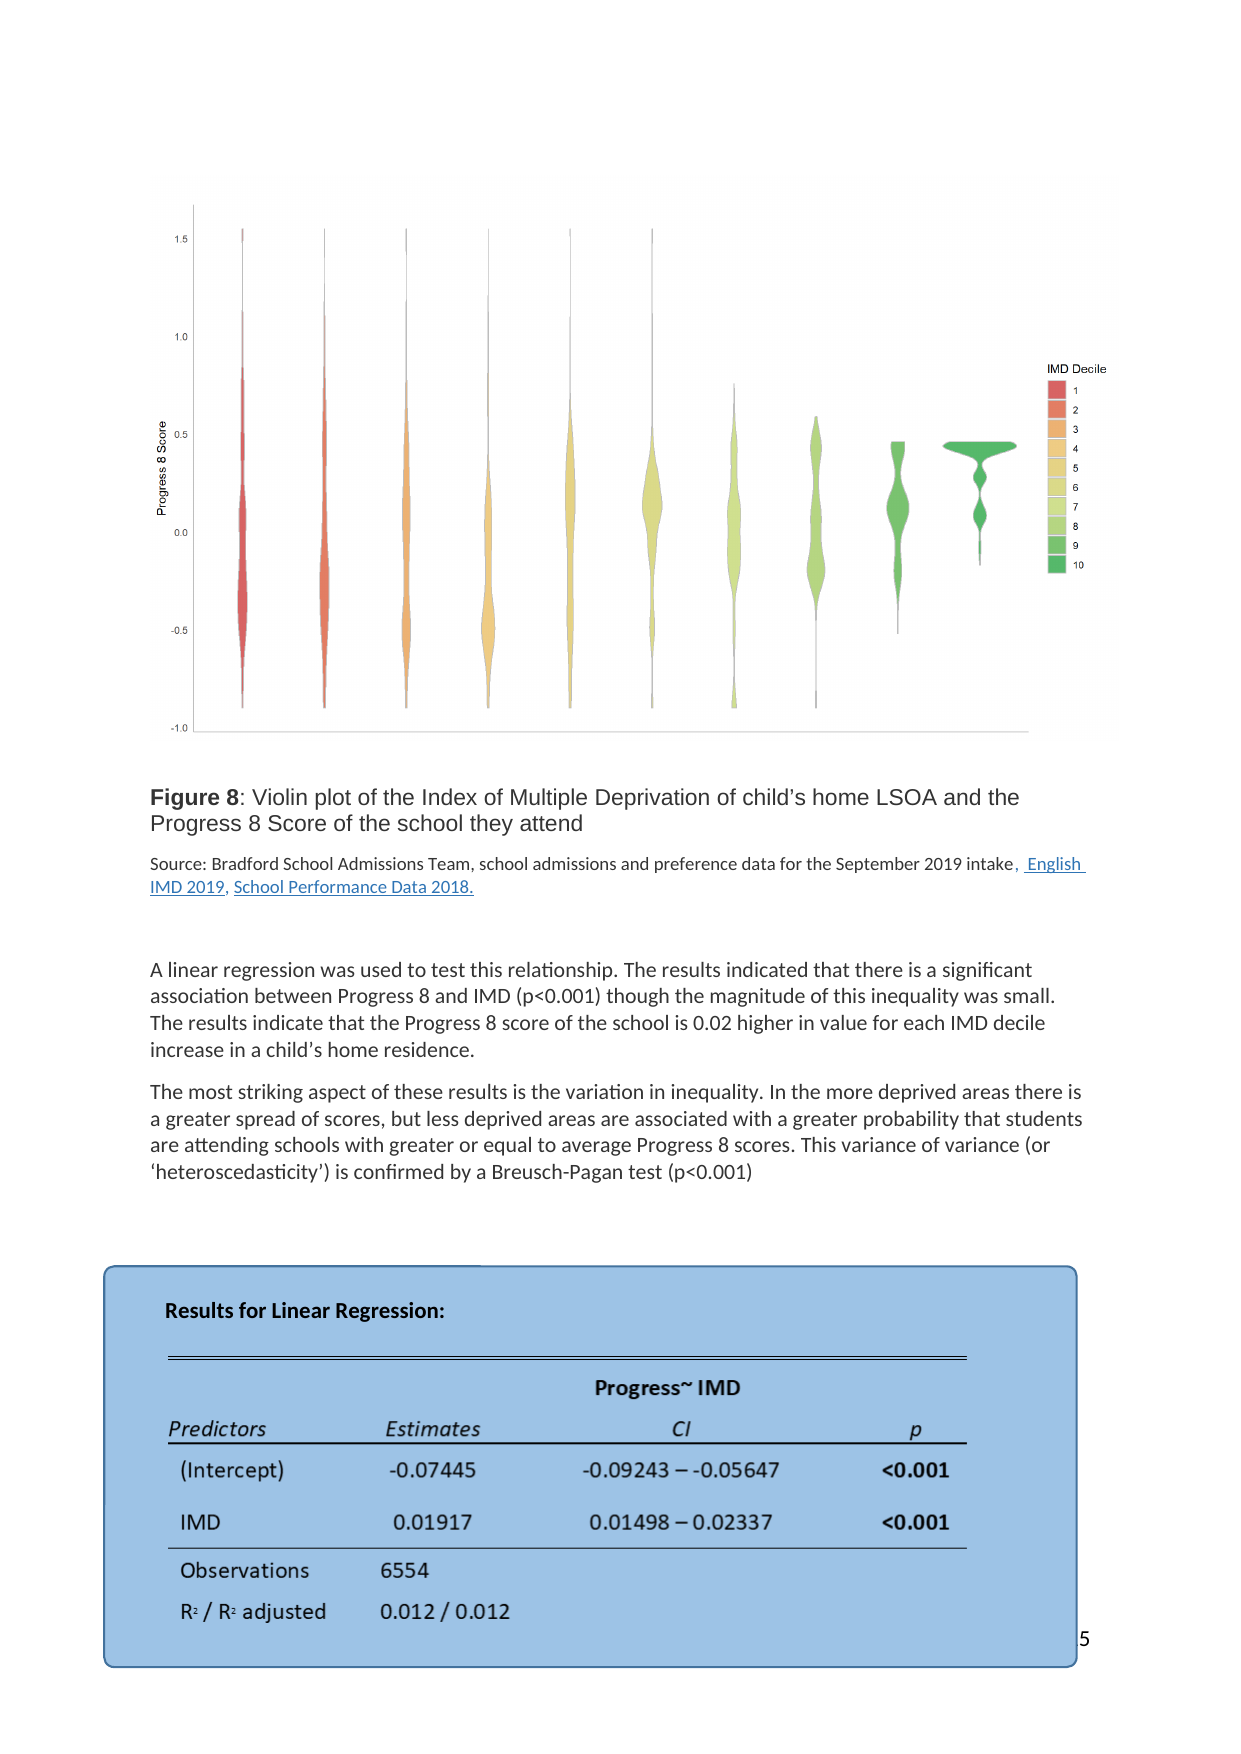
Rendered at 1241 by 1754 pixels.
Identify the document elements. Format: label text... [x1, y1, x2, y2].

text Source: Bradford School Admissions Team, school admissions and preference data for the September 2019 intake, English IMD 2019, School Performance Data 2018. [150, 852, 1090, 898]
picture [150, 1356, 1079, 1632]
text A linear regression was used to test this relationship. The results indicated that there is a significant association between Progress 8 and IMD (p<0.001) though the magnitude of this inequality was small. The results indicate that the Progress 8 score of the school is 0.02 higher in value for each IMD decile increase in a child’s home residence. [150, 956, 1090, 1063]
picture [150, 175, 1119, 741]
text The most striking aspect of these results is the variation in inequality. In the more deprived areas there is a greater spread of scores, but less deprived areas are associated with a greater probability that students are attending schools with greater or equal to average Progress 8 scores. This variance of variance (or ‘heteroscedasticity’) is confirmed by a Breusch-Pagan test (p<0.001) [150, 1078, 1090, 1185]
text Figure 8: Violin plot of the Index of Multiple Deprivation of child’s home LSOA and the Progress 8 Score of the school they attend [150, 784, 1090, 837]
